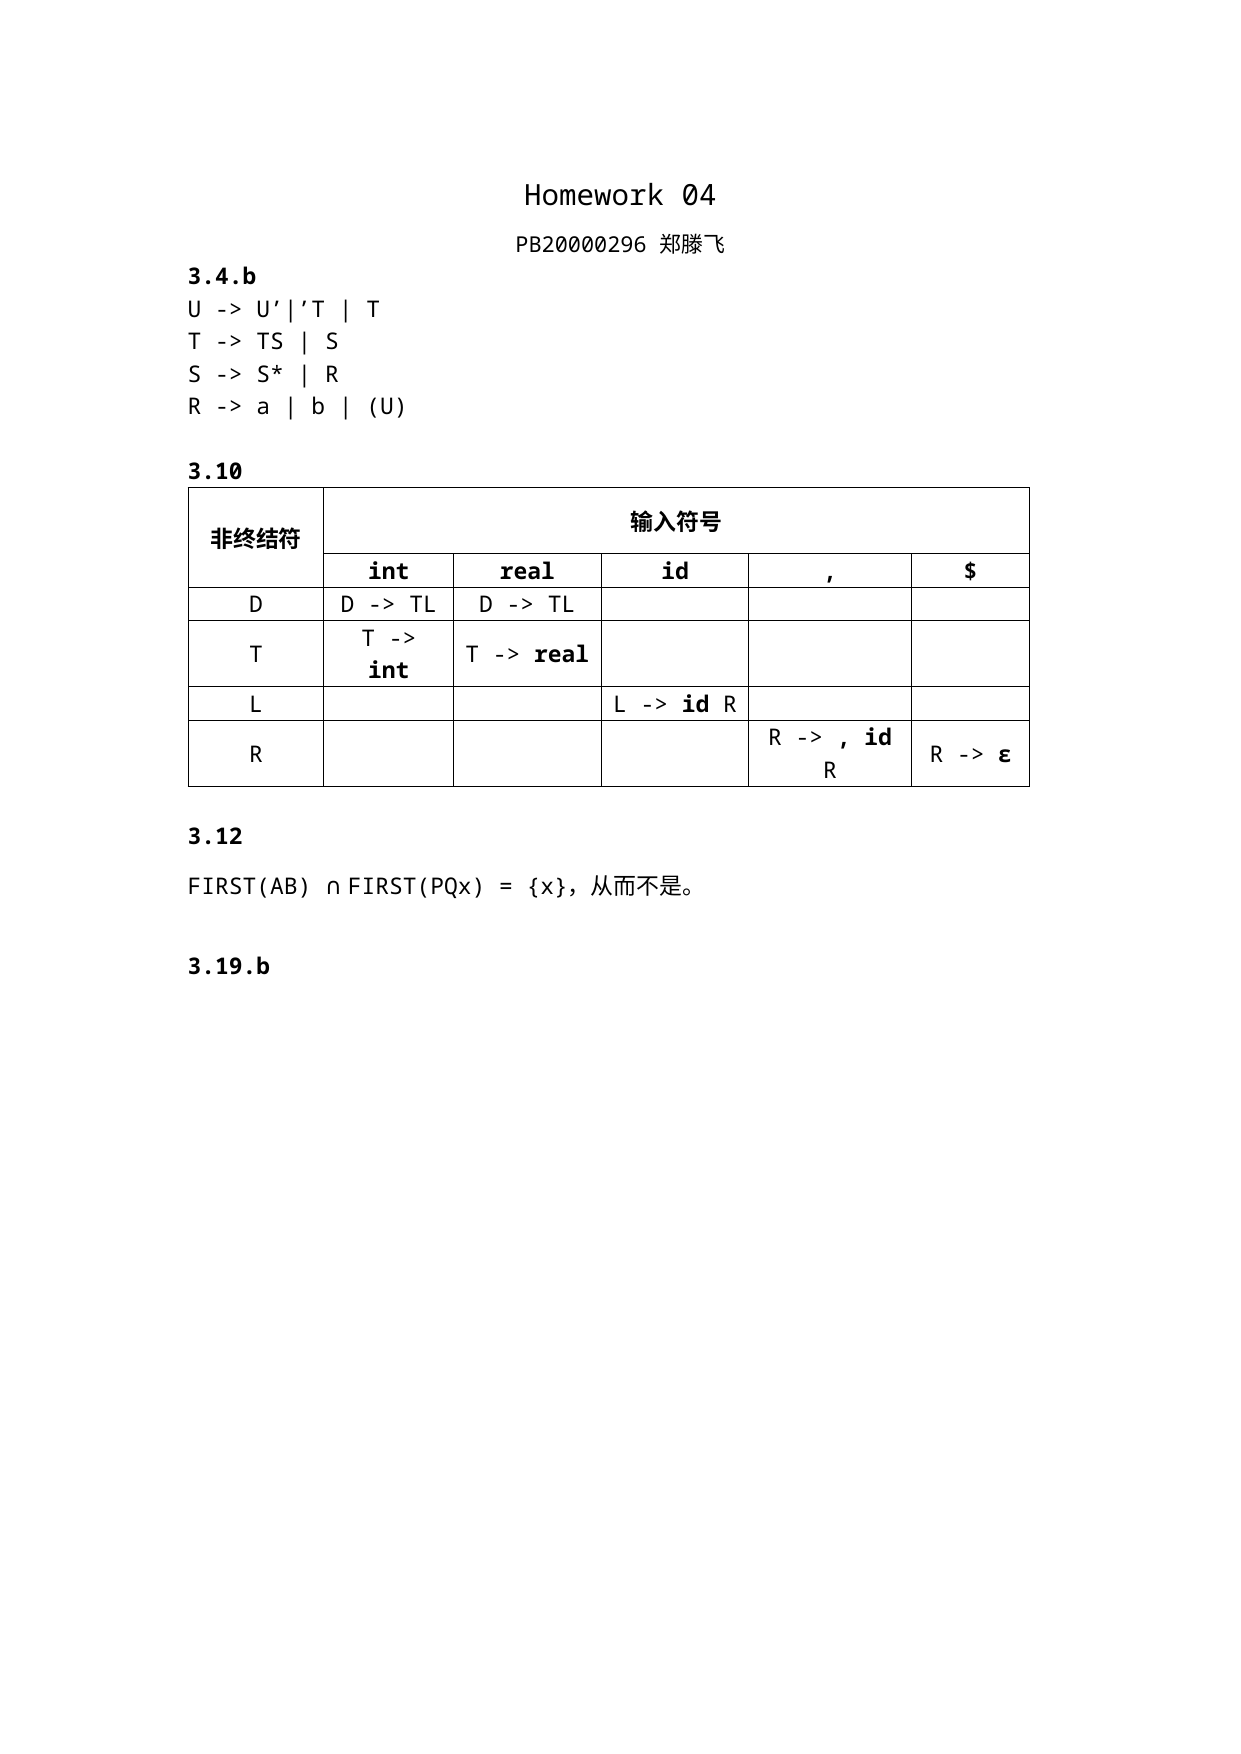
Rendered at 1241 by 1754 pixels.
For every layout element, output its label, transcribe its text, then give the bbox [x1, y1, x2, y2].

table_cell [454, 687, 601, 720]
table_cell D -> TL [454, 588, 601, 620]
table_cell T -> real [454, 621, 601, 686]
table_cell id [602, 554, 748, 587]
text FIRST(AB) ∩ FIRST(PQx) = {x}，从而不是。 [187, 852, 1053, 917]
table_header 非终结符 [189, 488, 323, 587]
text 3.19.b [187, 949, 1053, 982]
table_cell [749, 687, 911, 720]
table_cell [749, 621, 911, 686]
text T -> TS | S [187, 324, 1053, 357]
text S -> S* | R [187, 357, 1053, 389]
table_cell L [189, 687, 323, 720]
table_cell R -> ε [912, 721, 1029, 786]
table_cell [749, 588, 911, 620]
table_cell T -> int [324, 621, 453, 686]
table_cell T [189, 621, 323, 686]
table_header 输入符号 [324, 488, 1029, 553]
table_cell L -> id R [602, 687, 748, 720]
table_cell [602, 621, 748, 686]
table_cell [324, 687, 453, 720]
table_cell R -> , id R [749, 721, 911, 786]
table_cell [602, 721, 748, 786]
table_cell real [454, 554, 601, 587]
text 3.4.b [187, 259, 1053, 292]
text U -> U’|’T | T [187, 292, 1053, 324]
text Homework 04 [187, 162, 1053, 227]
table_cell R [189, 721, 323, 786]
table_cell D [189, 588, 323, 620]
text R -> a | b | (U) [187, 389, 1053, 422]
table_cell [912, 588, 1029, 620]
table_cell [324, 721, 453, 786]
text PB20000296 郑滕飞 [187, 227, 1053, 259]
table_cell $ [912, 554, 1029, 587]
text 3.10 [187, 454, 1053, 487]
table_cell D -> TL [324, 588, 453, 620]
table_cell int [324, 554, 453, 587]
table_cell , [749, 554, 911, 587]
table_cell [912, 621, 1029, 686]
table_cell [454, 721, 601, 786]
text 3.12 [187, 819, 1053, 852]
table_cell [912, 687, 1029, 720]
table_cell [602, 588, 748, 620]
